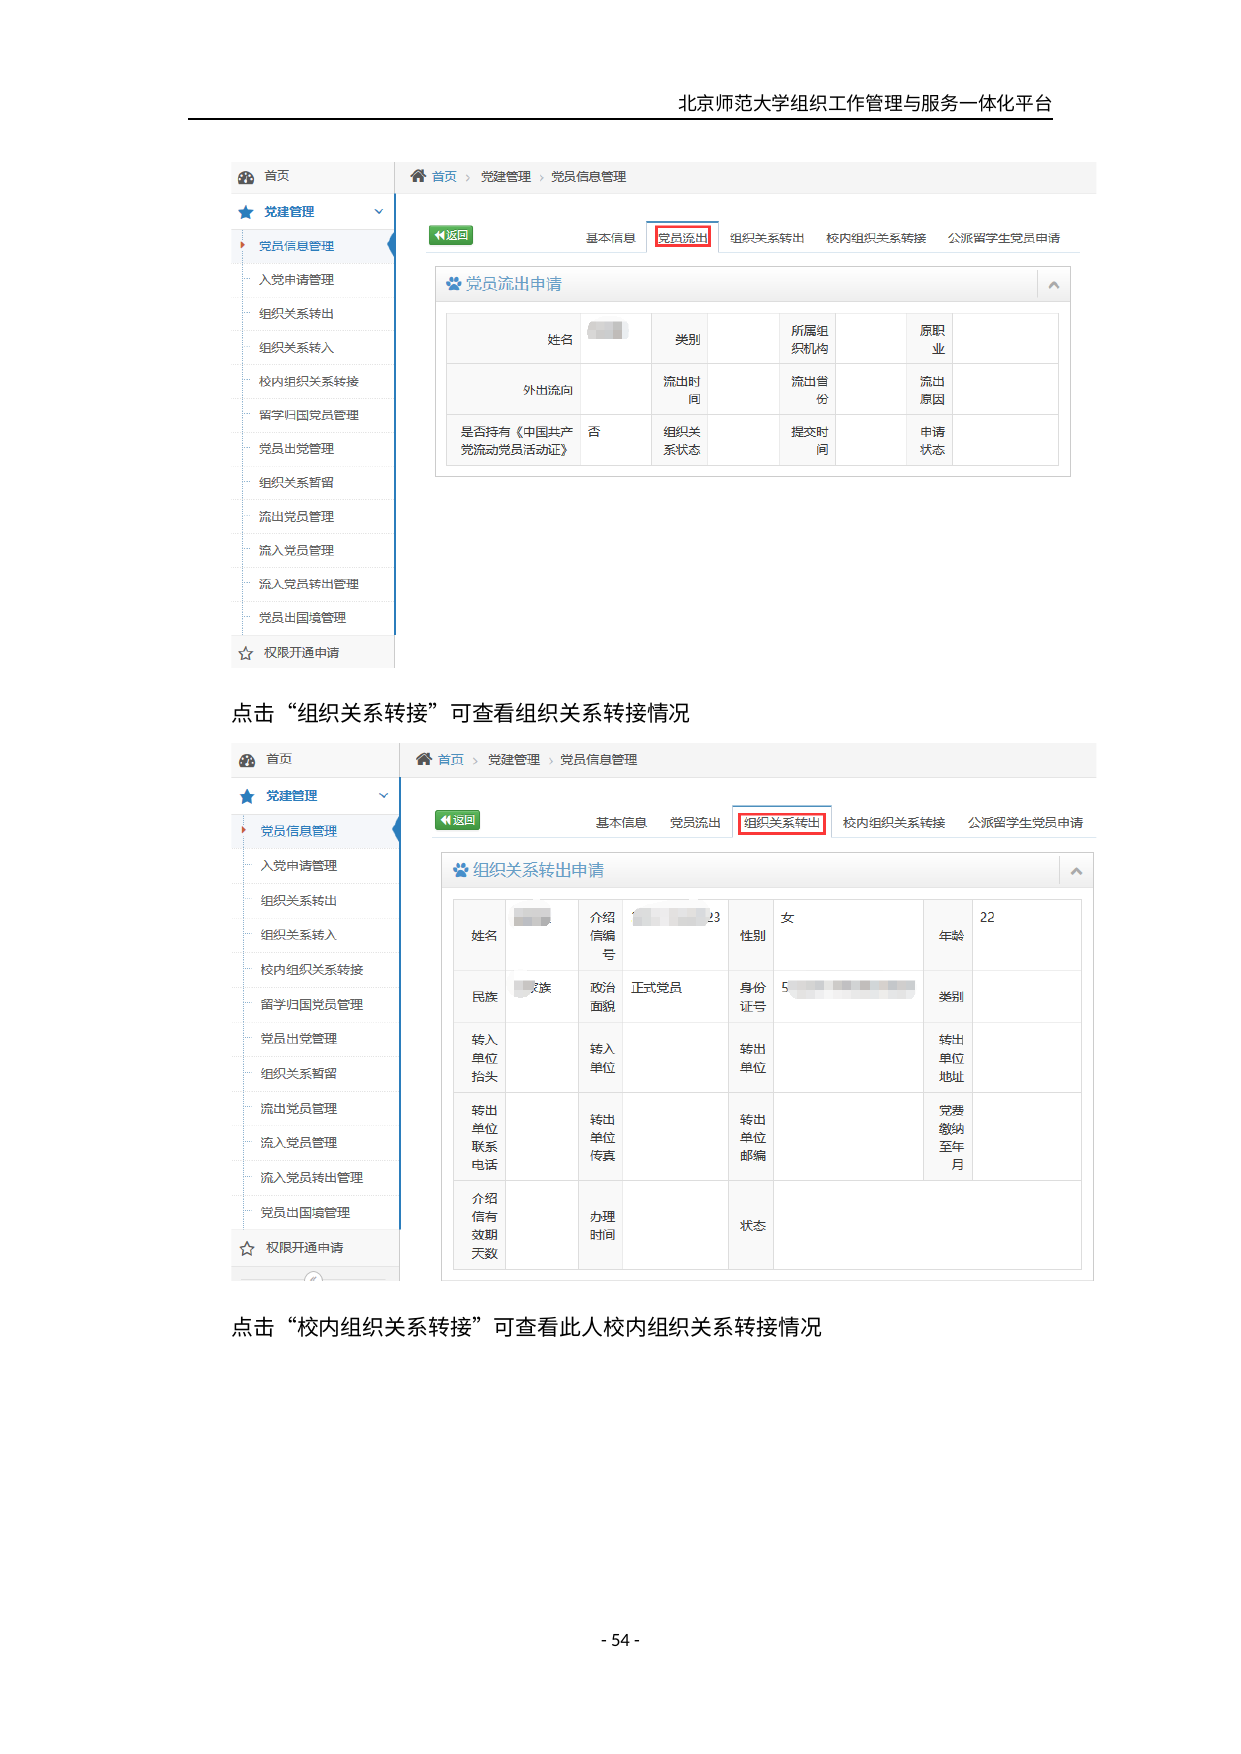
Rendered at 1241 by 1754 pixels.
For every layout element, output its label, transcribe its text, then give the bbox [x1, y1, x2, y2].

text 点击“校内组织关系转接”可查看此人校内组织关系转接情况 [187, 1309, 1053, 1342]
picture [231, 162, 1097, 668]
text 点击“组织关系转接”可查看组织关系转接情况 [187, 695, 1053, 728]
picture [231, 743, 1097, 1281]
